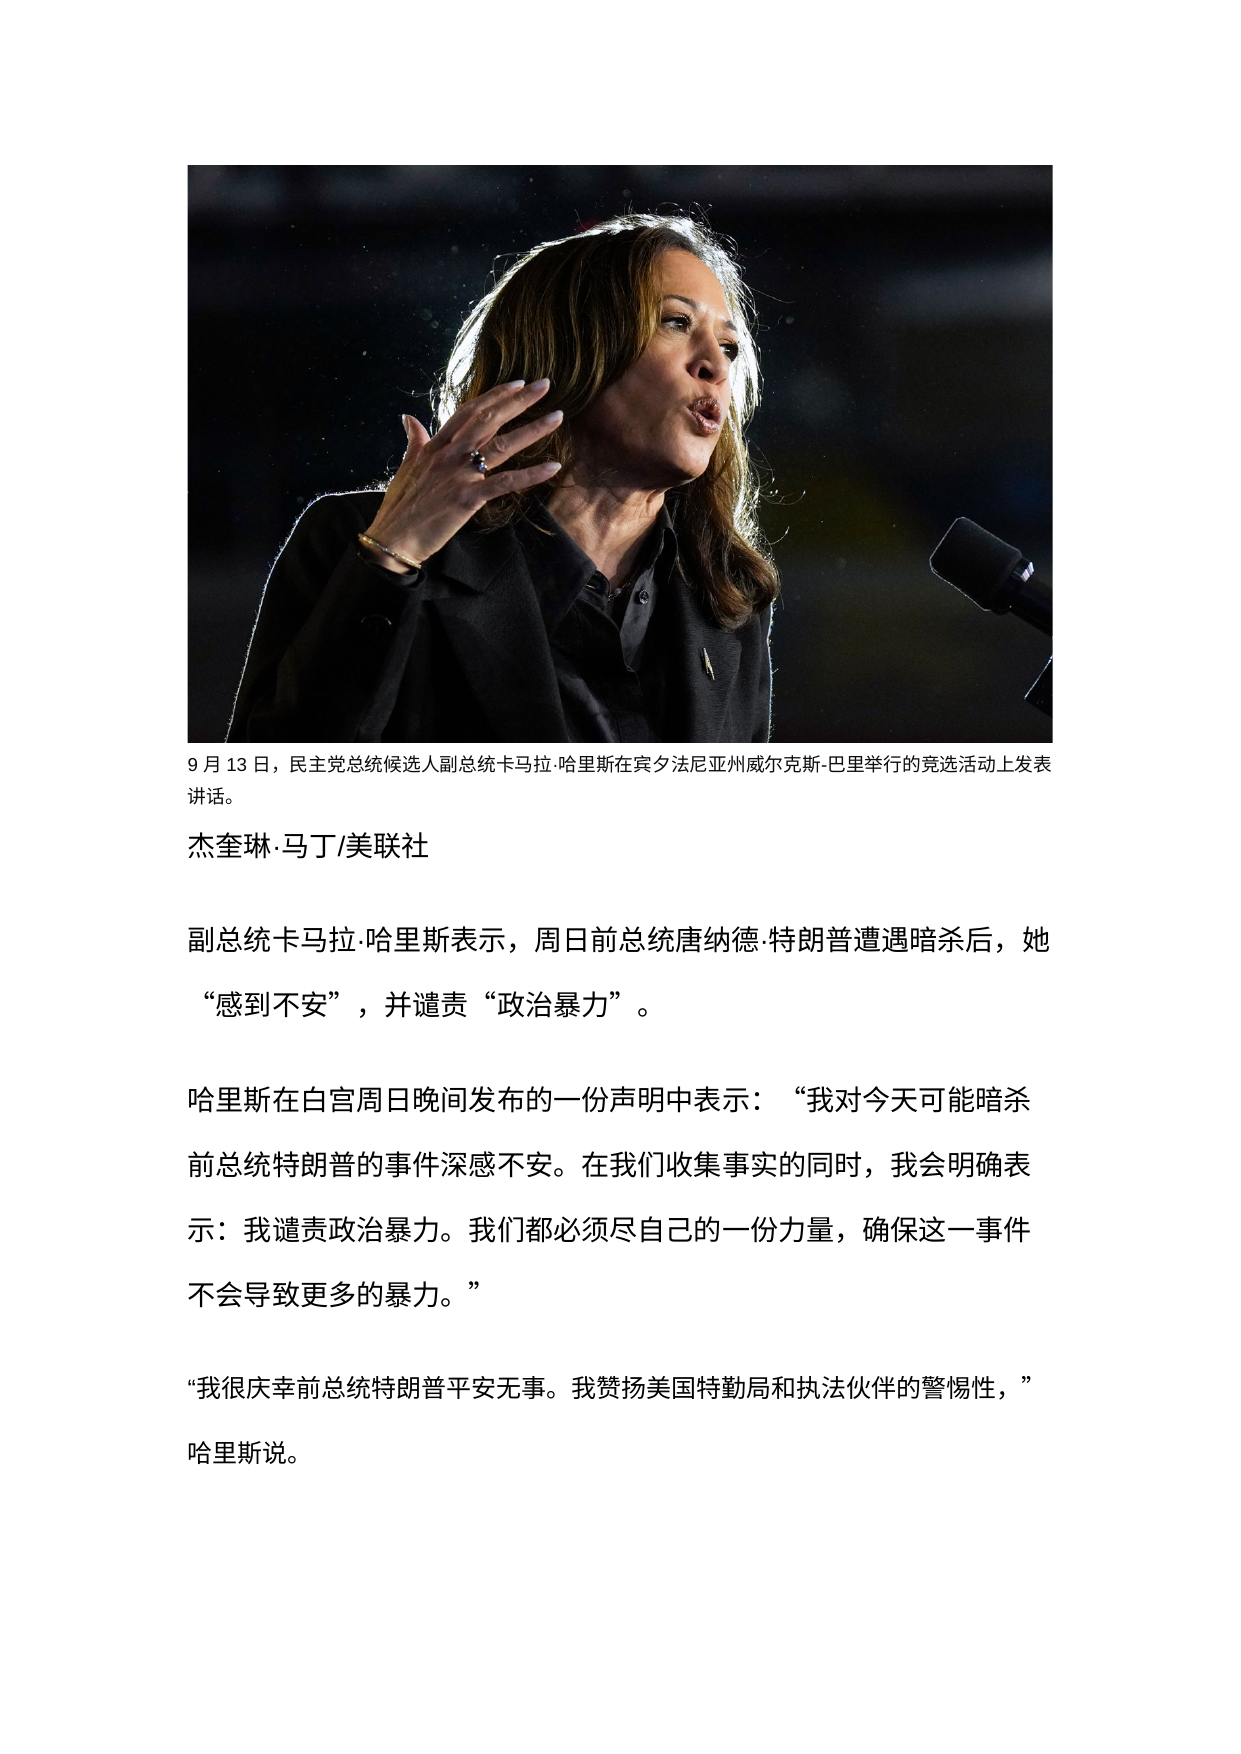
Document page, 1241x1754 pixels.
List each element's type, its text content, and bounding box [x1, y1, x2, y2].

text 9 月 13 日，民主党总统候选人副总统卡马拉·哈里斯在宾夕法尼亚州威尔克斯-巴里举行的竞选活动上发表讲话。 [187, 747, 1053, 812]
text 哈里斯在白宫周日晚间发布的一份声明中表示：“我对今天可能暗杀前总统特朗普的事件深感不安。在我们收集事实的同时，我会明确表示：我谴责政治暴力。我们都必须尽自己的一份力量，确保这一事件不会导致更多的暴力。” [187, 1065, 1053, 1325]
text 副总统卡马拉·哈里斯表示，周日前总统唐纳德·特朗普遭遇暗杀后，她“感到不安”，并谴责“政治暴力”。 [187, 906, 1053, 1036]
picture [187, 165, 1053, 743]
text 杰奎琳·马丁/美联社 [187, 812, 1053, 877]
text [187, 1354, 1053, 1484]
